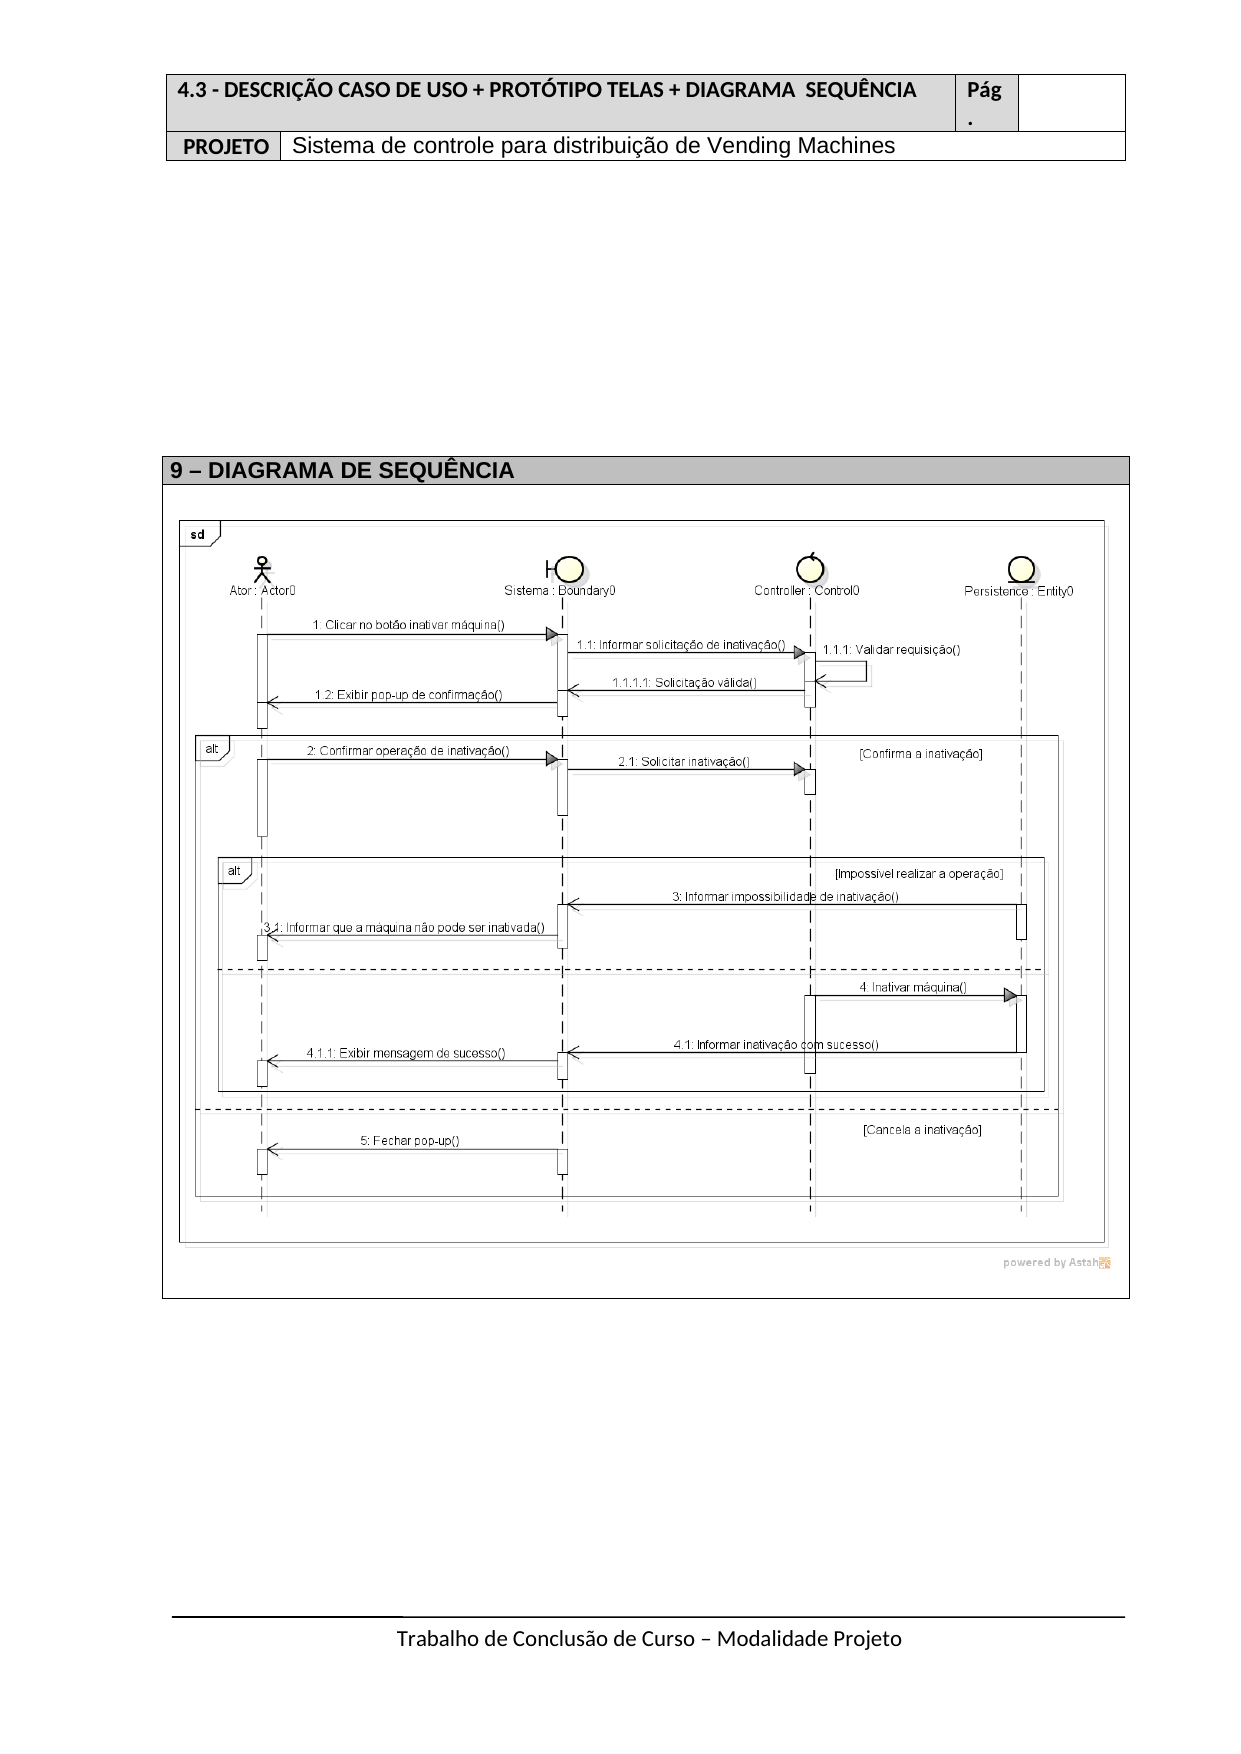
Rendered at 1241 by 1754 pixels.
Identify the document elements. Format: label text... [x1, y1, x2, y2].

picture [169, 511, 1114, 1272]
table_cell [163, 485, 1129, 1298]
table_header 9 – DIAGRAMA DE SEQUÊNCIA [163, 457, 1129, 484]
